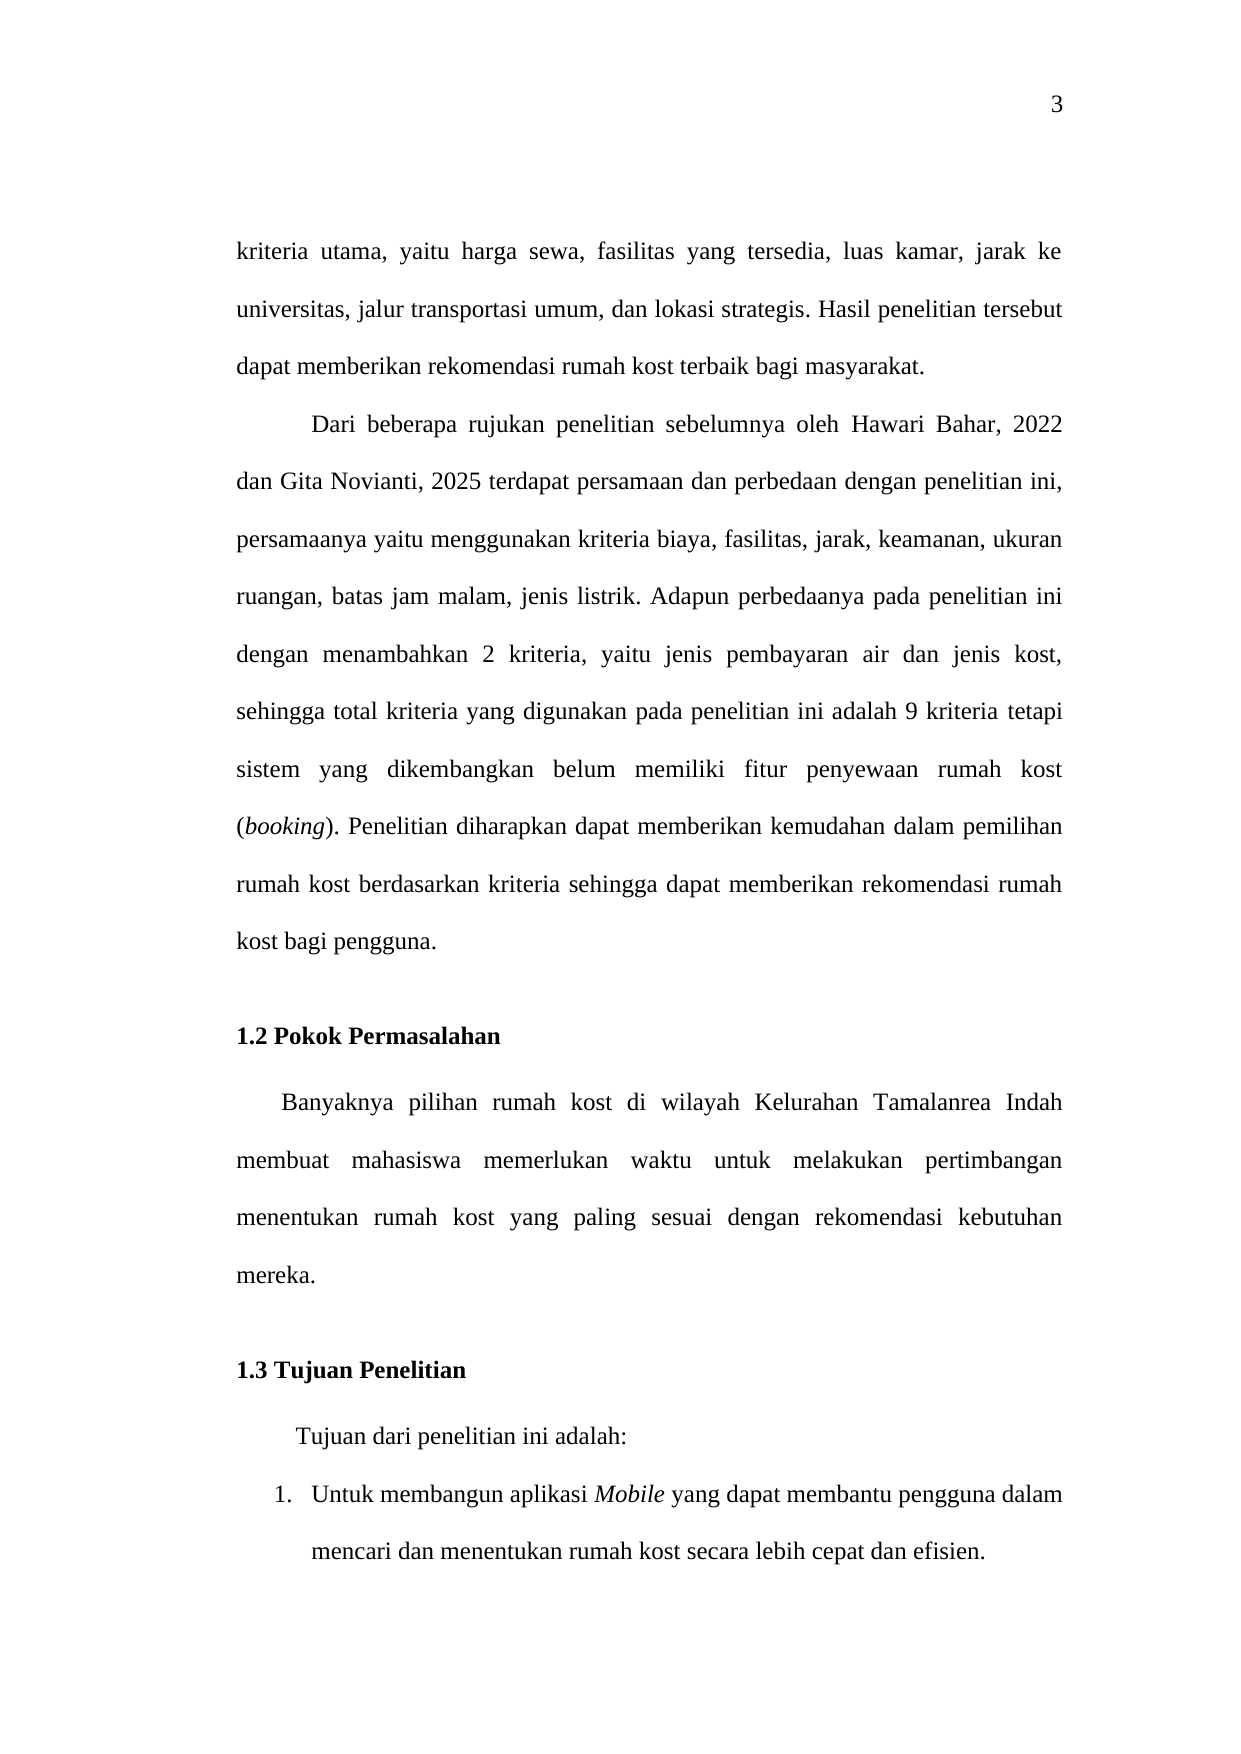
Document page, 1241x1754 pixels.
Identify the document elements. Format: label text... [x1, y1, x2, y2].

text Tujuan dari penelitian ini adalah: [236, 1421, 1063, 1450]
list Untuk membangun aplikasi Mobile yang dapat membantu pengguna dalam mencari dan menentukan rumah kost secara lebih cepat dan efisien. [274, 1479, 1063, 1565]
text Banyaknya pilihan rumah kost di wilayah Kelurahan Tamalanrea Indah membuat mahasiswa memerlukan waktu untuk melakukan pertimbangan menentukan rumah kost yang paling sesuai dengan rekomendasi kebutuhan mereka. [236, 1087, 1063, 1289]
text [236, 236, 1063, 380]
text Dari beberapa rujukan penelitian sebelumnya oleh dan terdapat persamaan dan perbedaan dengan penelitian ini, persamaanya yaitu menggunakan kriteria biaya, fasilitas, jarak, keamanan, ukuran ruangan, batas jam malam, jenis listrik. Adapun perbedaanya pada penelitian ini dengan menambahkan 2 kriteria, yaitu jenis pembayaran air dan jenis kost, sehingga total kriteria yang digunakan pada penelitian ini adalah 9 kriteria tetapi sistem yang dikembangkan belum memiliki fitur penyewaan rumah kost (booking). Penelitian diharapkan dapat memberikan kemudahan dalam pemilihan rumah kost berdasarkan kriteria sehingga dapat memberikan rekomendasi rumah kost bagi pengguna. [236, 409, 1063, 955]
subtitle 1.2 Pokok Permasalahan [236, 1021, 1063, 1050]
subtitle 1.3 Tujuan Penelitian [236, 1355, 1063, 1384]
